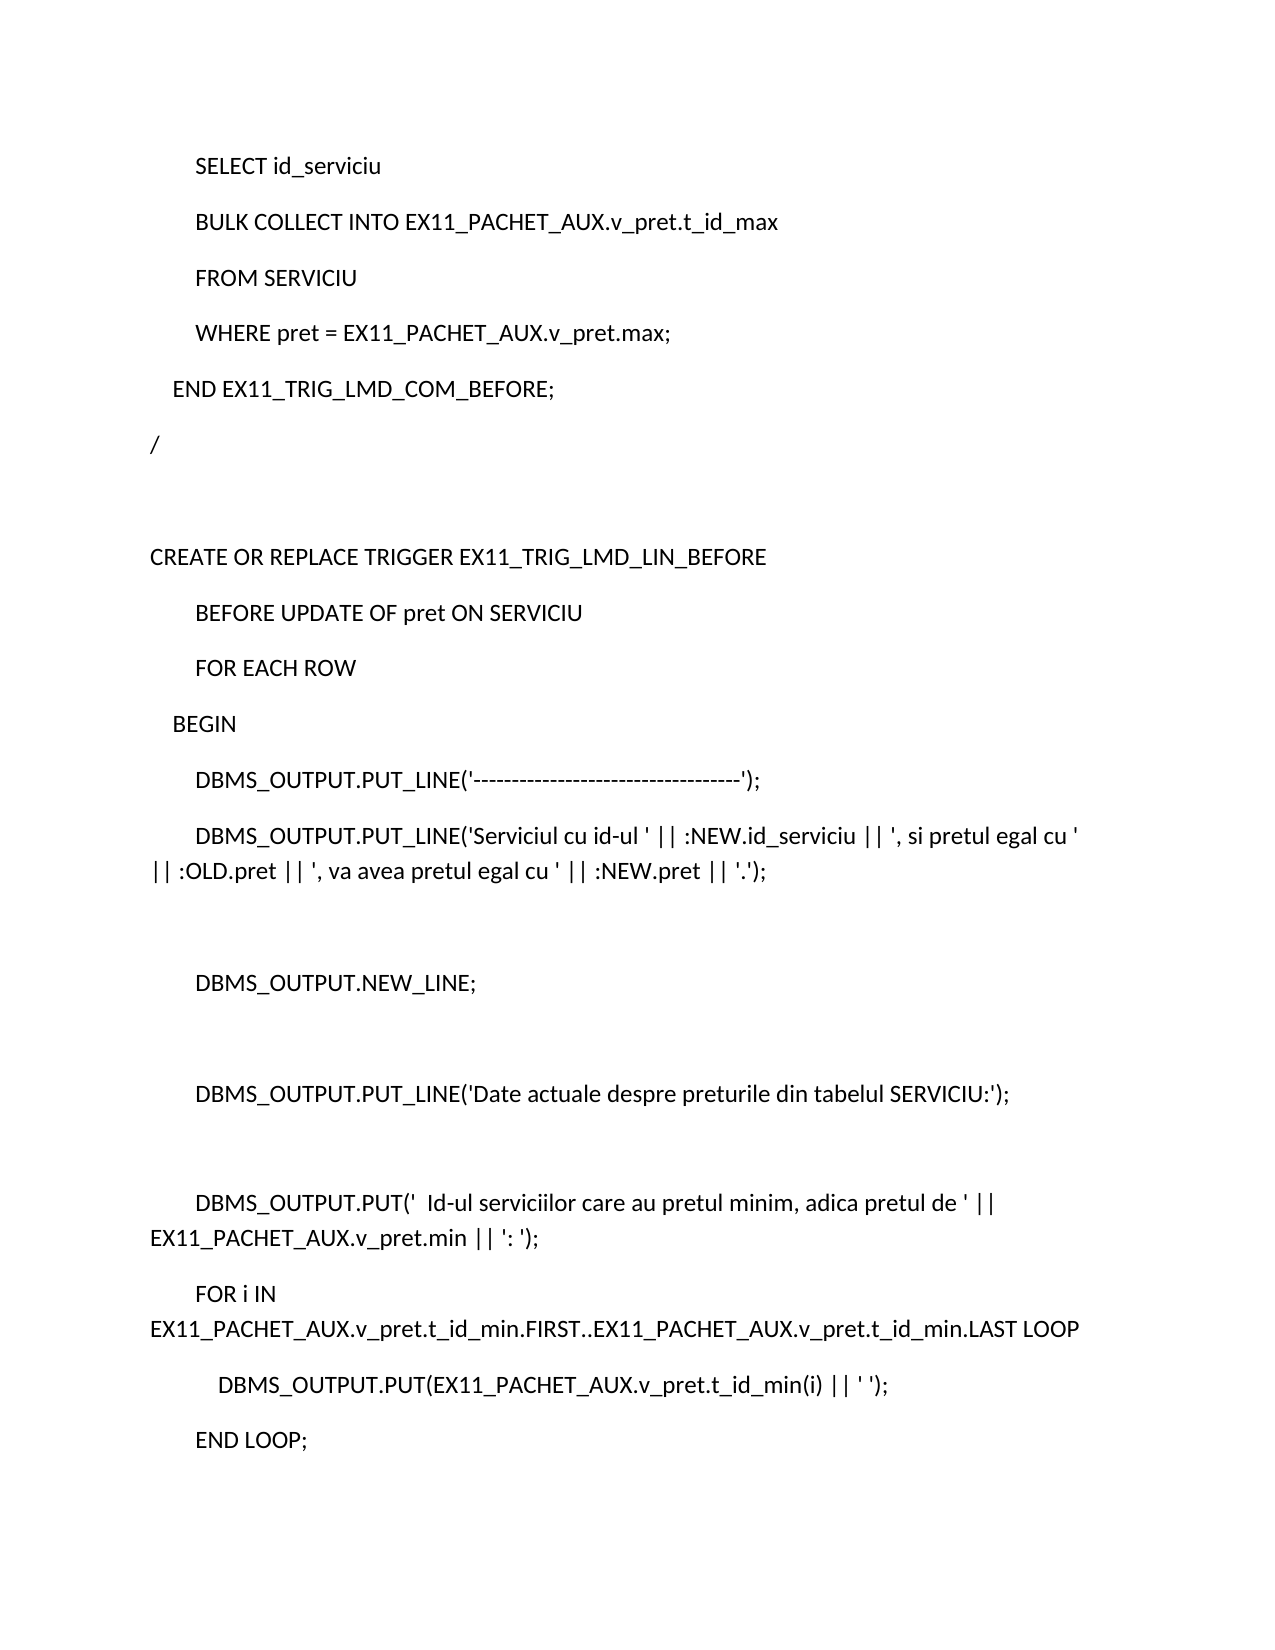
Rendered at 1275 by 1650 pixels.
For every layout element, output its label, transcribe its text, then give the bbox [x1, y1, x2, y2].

text FROM SERVICIU [150, 262, 1125, 292]
text CREATE OR REPLACE TRIGGER EX11_TRIG_LMD_LIN_BEFORE [150, 541, 1125, 571]
text DBMS_OUTPUT.PUT(' Id-ul serviciilor care au pretul minim, adica pretul de ' || EX11_PACHET_AUX.v_pret.min || ': '); [150, 1187, 1125, 1253]
text FOR EACH ROW [150, 652, 1125, 683]
text DBMS_OUTPUT.PUT(EX11_PACHET_AUX.v_pret.t_id_min(i) || ' '); [150, 1369, 1125, 1399]
text BEFORE UPDATE OF pret ON SERVICIU [150, 597, 1125, 627]
text DBMS_OUTPUT.PUT_LINE('Serviciul cu id-ul ' || :NEW.id_serviciu || ', si pretul egal cu ' || :OLD.pret || ', va avea pretul egal cu ' || :NEW.pret || '.'); [150, 820, 1125, 886]
text END LOOP; [150, 1425, 1125, 1455]
text BEGIN [150, 708, 1125, 739]
text SELECT id_serviciu [150, 150, 1125, 181]
text END EX11_TRIG_LMD_COM_BEFORE; [150, 373, 1125, 404]
text DBMS_OUTPUT.NEW_LINE; [150, 967, 1125, 997]
text FOR i IN EX11_PACHET_AUX.v_pret.t_id_min.FIRST..EX11_PACHET_AUX.v_pret.t_id_min.LAST LOOP [150, 1278, 1125, 1343]
text DBMS_OUTPUT.PUT_LINE('Date actuale despre preturile din tabelul SERVICIU:'); [150, 1078, 1125, 1109]
text WHERE pret = EX11_PACHET_AUX.v_pret.max; [150, 317, 1125, 348]
text / [150, 429, 1125, 460]
text BULK COLLECT INTO EX11_PACHET_AUX.v_pret.t_id_max [150, 206, 1125, 236]
text DBMS_OUTPUT.PUT_LINE('-----------------------------------'); [150, 764, 1125, 795]
